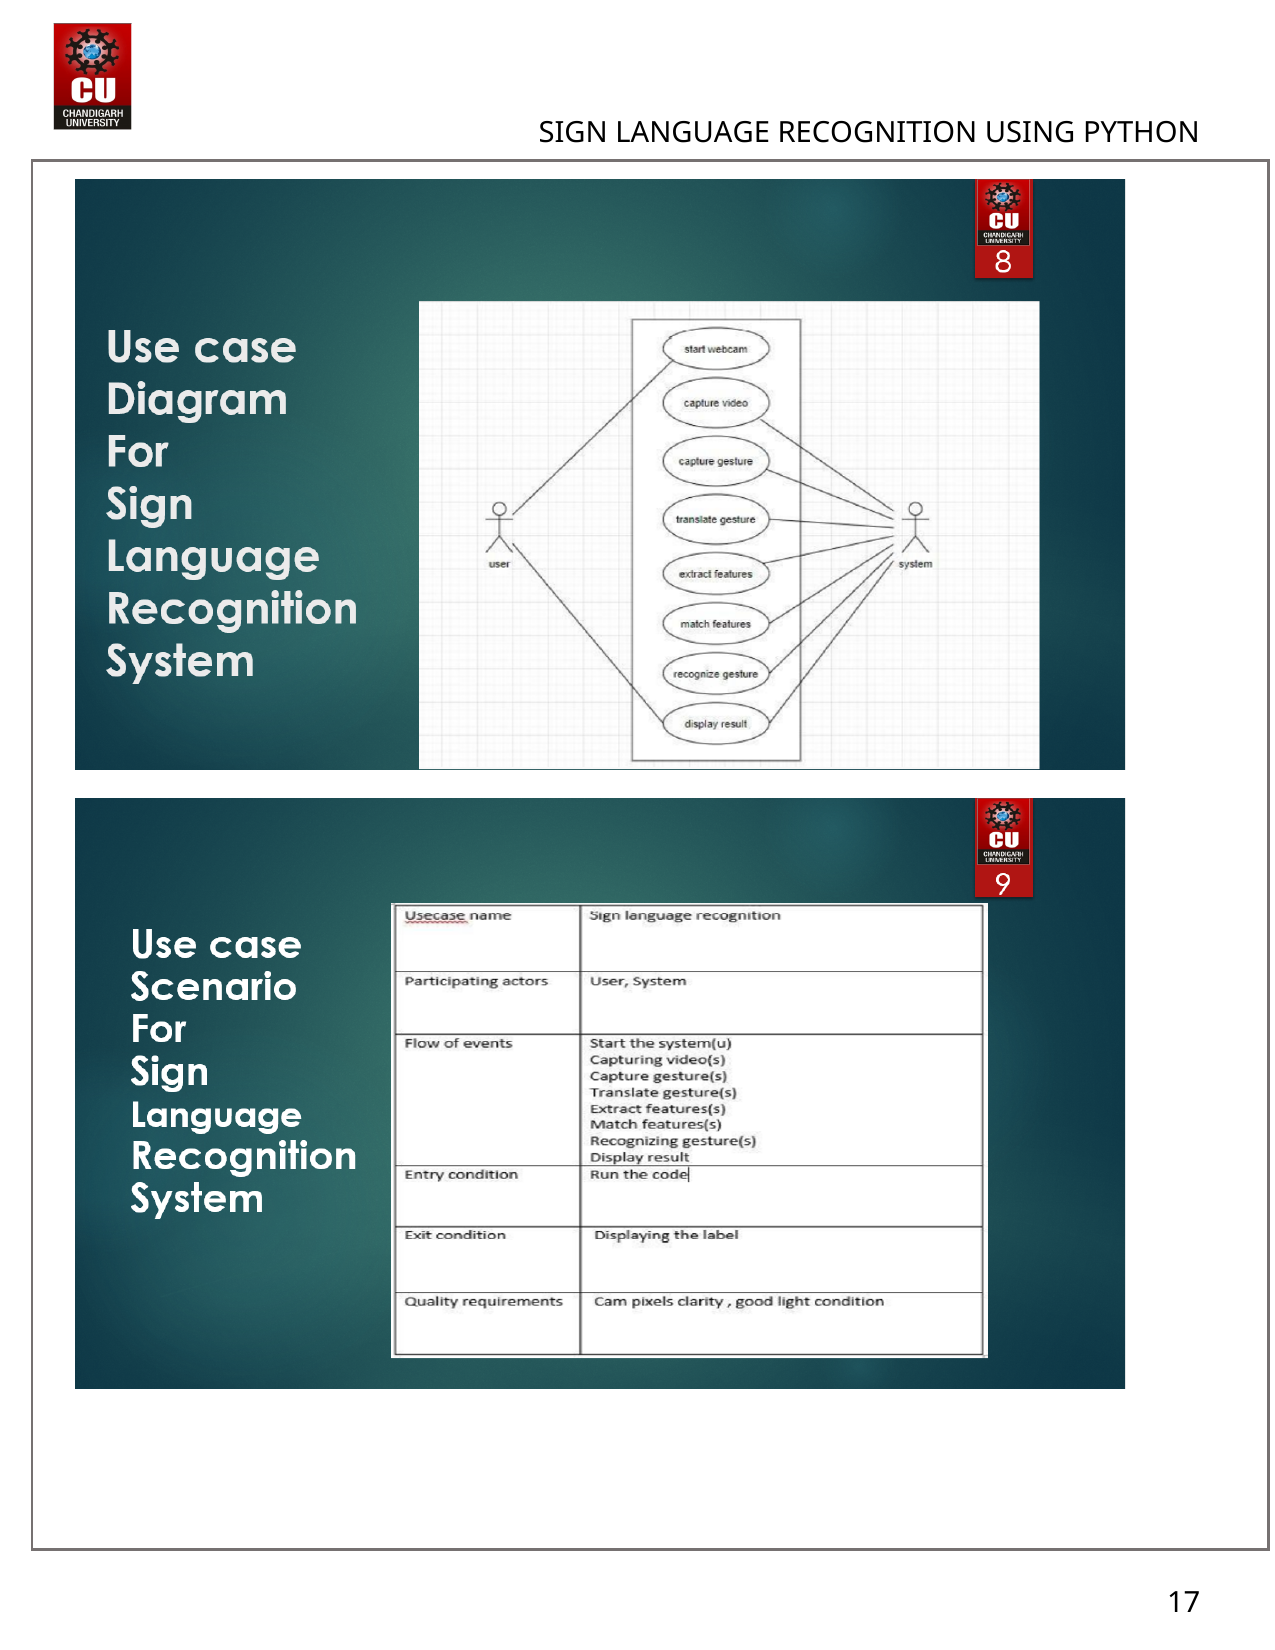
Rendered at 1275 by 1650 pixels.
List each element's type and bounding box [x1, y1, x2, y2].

picture [75, 798, 1125, 1389]
picture [53, 23, 132, 130]
picture [75, 179, 1125, 770]
